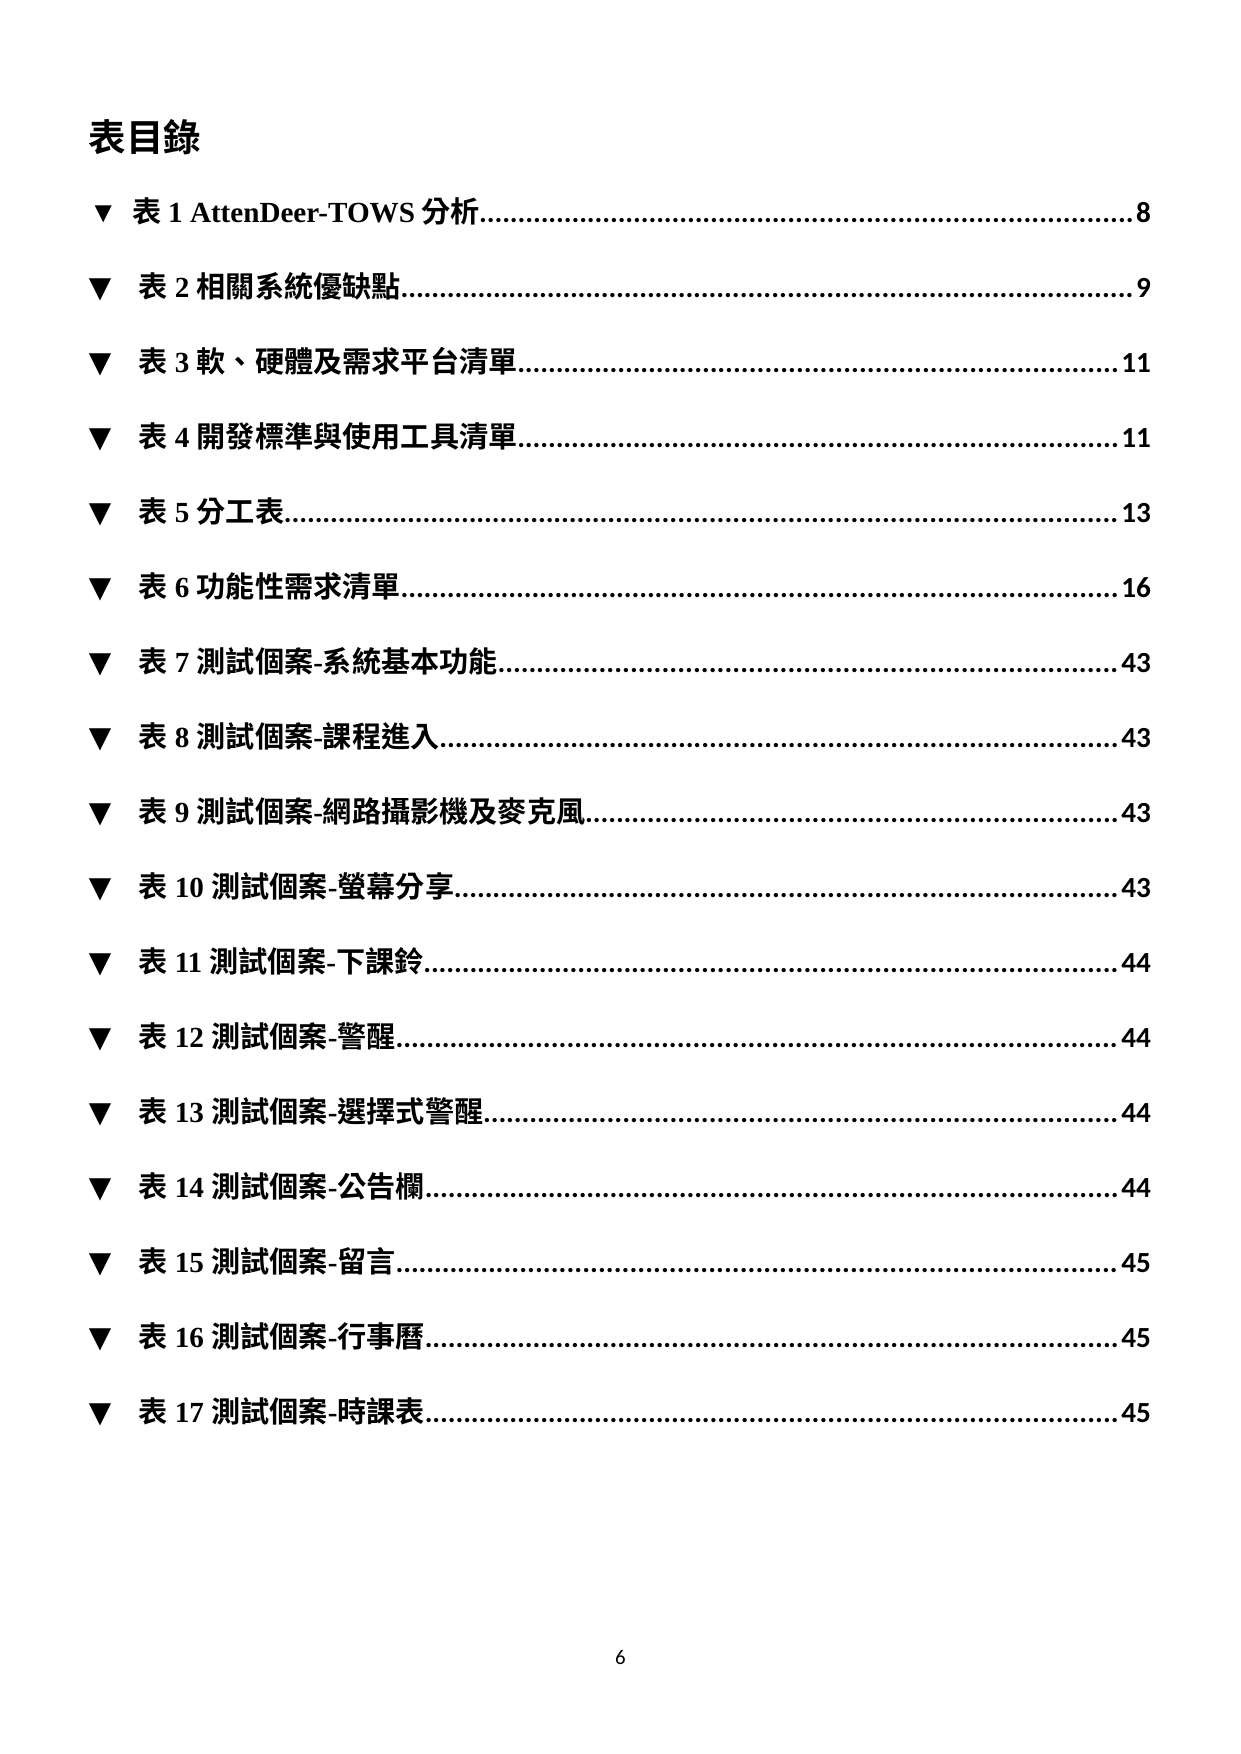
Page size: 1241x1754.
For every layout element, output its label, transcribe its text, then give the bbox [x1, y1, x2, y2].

text ▼ 表 15 測試個案-留言 45 [89, 1223, 1152, 1298]
text ▼ 表 13 測試個案-選擇式警醒 44 [89, 1073, 1152, 1148]
text ▼ 表 17 測試個案-時課表 45 [89, 1373, 1152, 1448]
text ▼ 表 14 測試個案-公告欄 44 [89, 1148, 1152, 1223]
text ▼ 表 1 AttenDeer-TOWS分析 8 [89, 173, 1152, 248]
text ▼ 表 3 軟、硬體及需求平台清單 11 [89, 323, 1152, 398]
text ▼ 表 12 測試個案-警醒 44 [89, 998, 1152, 1073]
text ▼ 表 8 測試個案-課程進入 43 [89, 698, 1152, 773]
text ▼ 表 16 測試個案-行事曆 45 [89, 1298, 1152, 1373]
text ▼ 表 5 分工表 13 [89, 473, 1152, 548]
text ▼ 表 7 測試個案-系統基本功能 43 [89, 623, 1152, 698]
text ▼ 表 11 測試個案-下課鈴 44 [89, 923, 1152, 998]
text ▼ 表 2 相關系統優缺點 9 [89, 248, 1152, 323]
text ▼ 表 10 測試個案-螢幕分享 43 [89, 848, 1152, 923]
text ▼ 表 6 功能性需求清單 16 [89, 548, 1152, 623]
text ▼ 表 9 測試個案-網路攝影機及麥克風 43 [89, 773, 1152, 848]
text 表目錄 [89, 98, 1152, 173]
text ▼ 表 4 開發標準與使用工具清單 11 [89, 398, 1152, 473]
